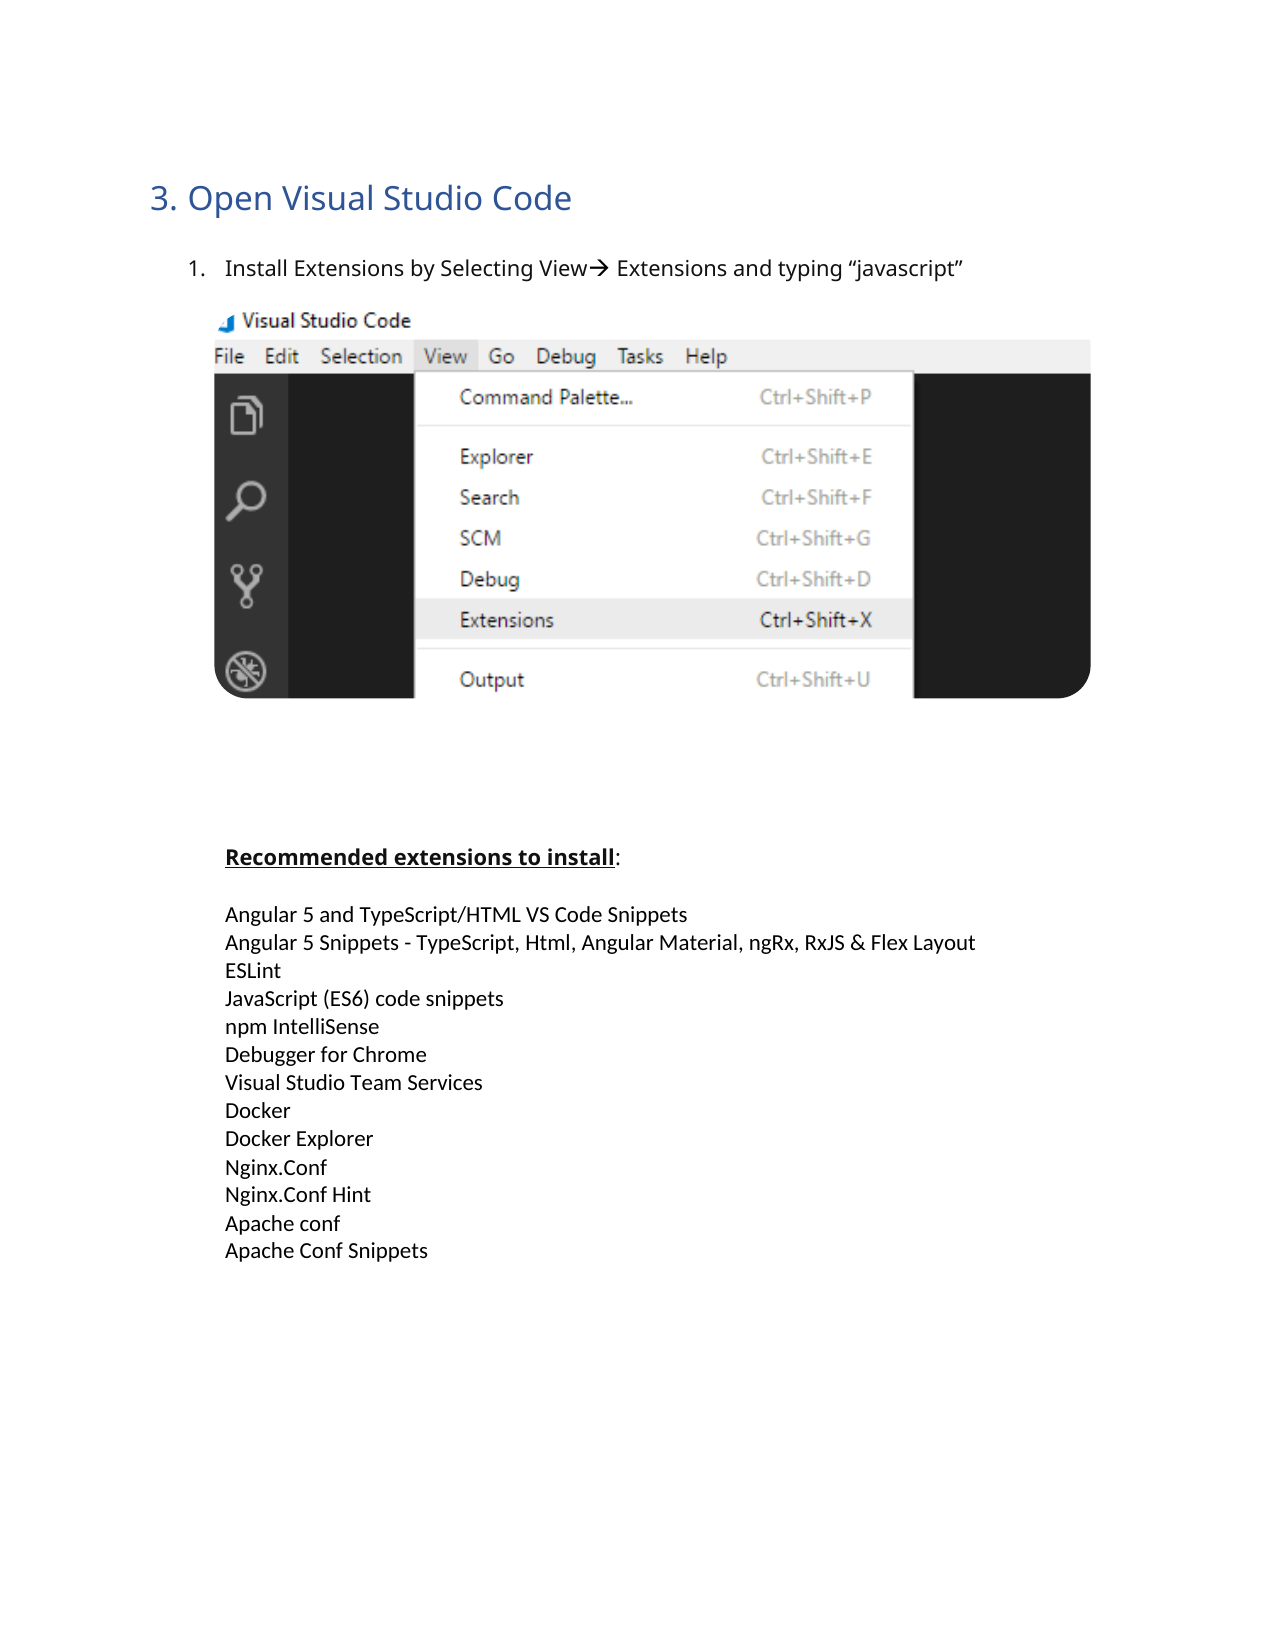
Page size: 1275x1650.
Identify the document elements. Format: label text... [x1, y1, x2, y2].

text ESLint [225, 956, 1255, 984]
text Nginx.Conf [225, 1153, 1255, 1181]
text Apache conf [225, 1209, 1255, 1237]
text npm IntelliSense [225, 1012, 1255, 1041]
text Angular 5 and TypeScript/HTML VS Code Snippets [225, 900, 1255, 928]
text JavaScript (ES6) code snippets [225, 984, 1255, 1012]
text Docker [225, 1097, 1255, 1124]
text Debugger for Chrome [225, 1041, 1255, 1068]
subtitle Open Visual Studio Code [150, 175, 1255, 220]
text Nginx.Conf Hint [225, 1181, 1255, 1209]
text Angular 5 Snippets - TypeScript, Html, Angular Material, ngRx, RxJS & Flex Layout [225, 928, 1255, 956]
picture [214, 311, 1091, 699]
text Apache Conf Snippets [225, 1237, 1255, 1265]
text Visual Studio Team Services [225, 1068, 1255, 1097]
text Recommended extensions to install: [150, 841, 1154, 871]
list Install Extensions by Selecting View Extensions and typing “javascript” [187, 253, 1154, 283]
text Docker Explorer [225, 1124, 1255, 1153]
